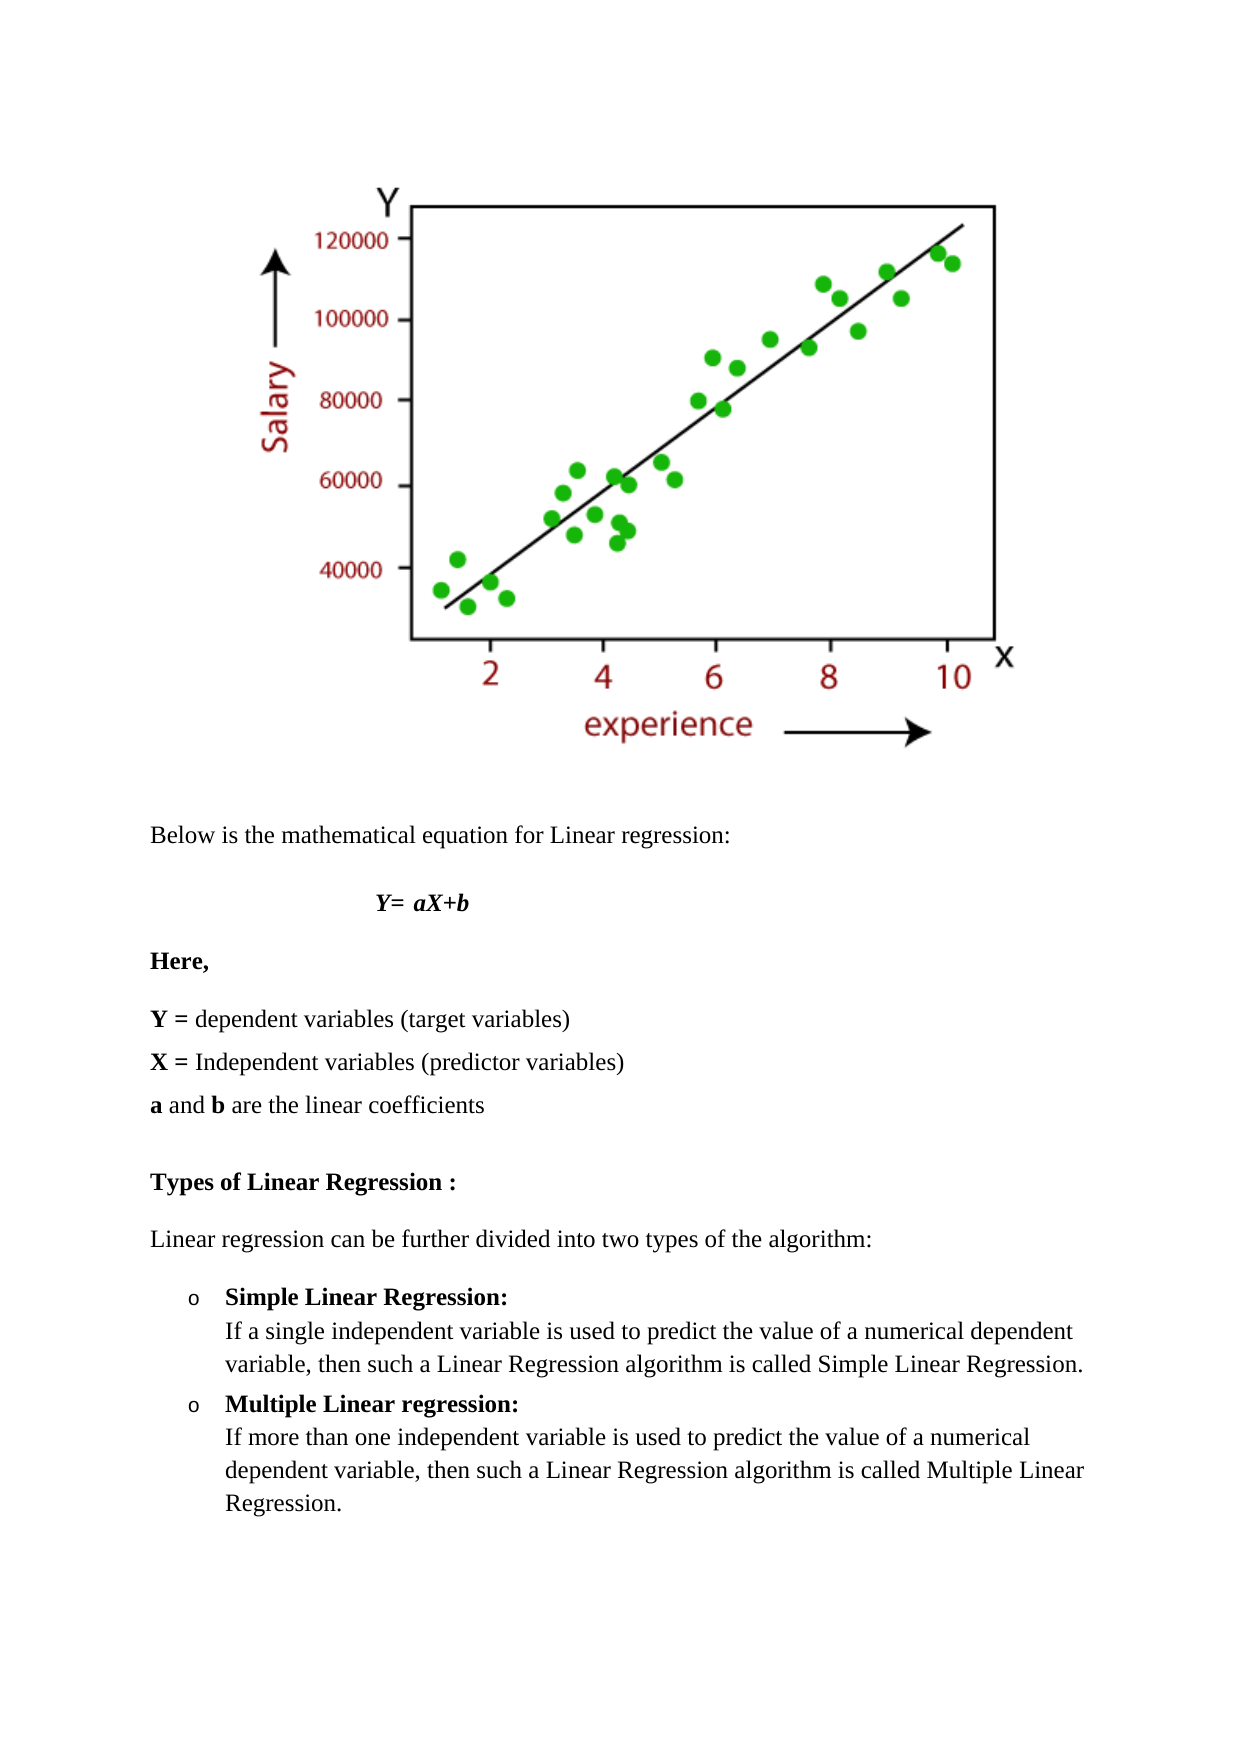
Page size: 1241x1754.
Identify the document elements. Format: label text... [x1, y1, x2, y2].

subtitle Types of Linear Regression : [150, 1163, 1090, 1195]
picture [243, 150, 1025, 775]
text Y = dependent variables (target variables) X = Independent variables (predictor variables) a and b are the linear coefficients [150, 1004, 1090, 1119]
text Here, [150, 946, 1090, 975]
text Linear regression can be further divided into two types of the algorithm: [150, 1224, 1090, 1253]
list Simple Linear Regression: If a single independent variable is used to predict the value of a numerical dependent variable, then such a Linear Regression algorithm is called Simple Linear Regression. [187, 1282, 1090, 1378]
text Y= aX+b [300, 878, 1090, 917]
text Below is the mathematical equation for Linear regression: [150, 810, 1090, 849]
list Multiple Linear regression: If more than one independent variable is used to predict the value of a numerical dependent variable, then such a Linear Regression algorithm is called Multiple Linear Regression. [187, 1389, 1090, 1517]
